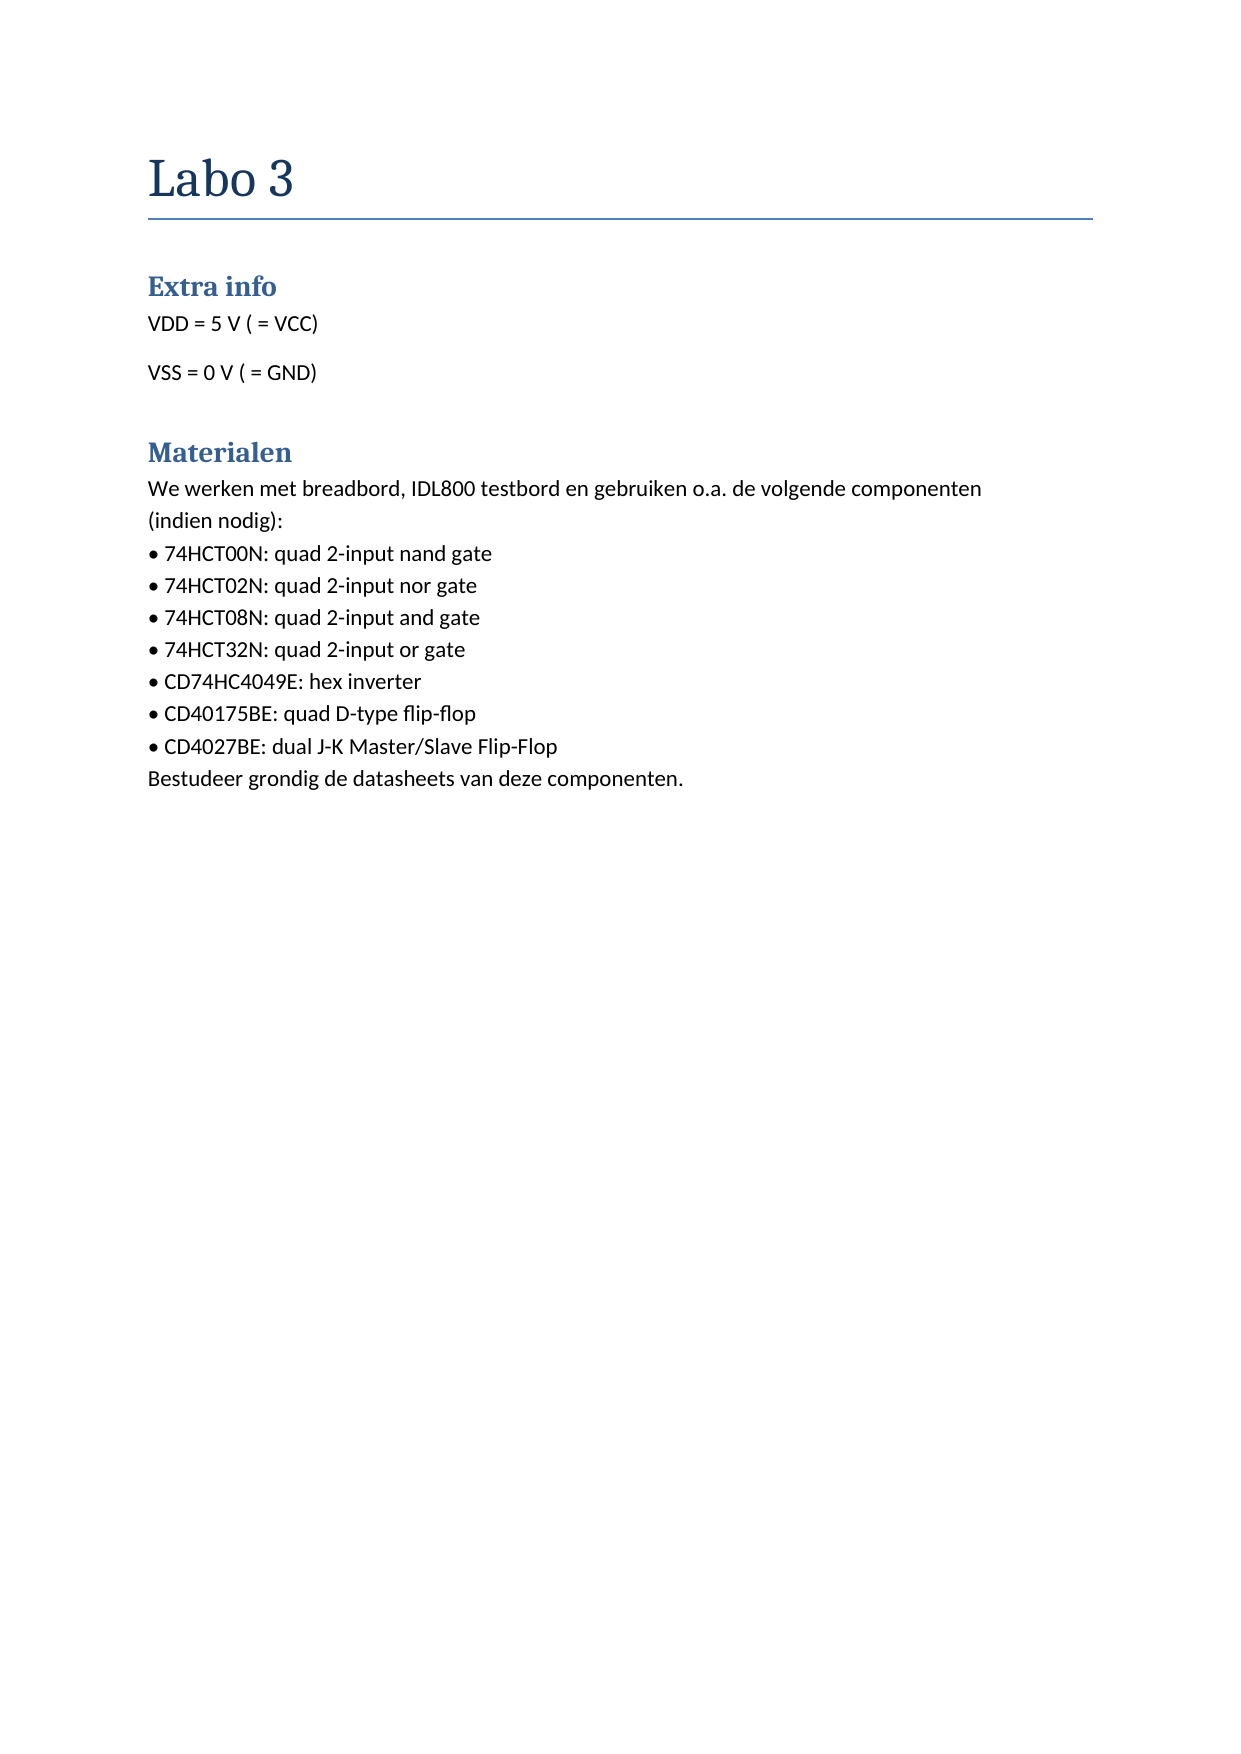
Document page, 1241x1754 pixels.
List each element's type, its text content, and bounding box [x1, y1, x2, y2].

text We werken met breadbord, IDL800 testbord en gebruiken o.a. de volgende componenten [148, 474, 1093, 502]
text • 74HCT00N: quad 2-input nand gate [148, 539, 1093, 567]
text • 74HCT08N: quad 2-input and gate [148, 603, 1093, 631]
text • CD74HC4049E: hex inverter [148, 667, 1093, 695]
title Labo 3 [148, 148, 1093, 218]
text • 74HCT02N: quad 2-input nor gate [148, 571, 1093, 599]
subtitle Materialen [148, 436, 1093, 469]
text (indien nodig): [148, 506, 1093, 534]
subtitle Extra info [148, 270, 1093, 304]
text Bestudeer grondig de datasheets van deze componenten. [148, 764, 1093, 824]
text • CD40175BE: quad D-type flip-flop [148, 699, 1093, 728]
text • CD4027BE: dual J-K Master/Slave Flip-Flop [148, 732, 1093, 760]
text VSS = 0 V ( = GND) [148, 358, 1093, 386]
text • 74HCT32N: quad 2-input or gate [148, 635, 1093, 663]
text VDD = 5 V ( = VCC) [148, 309, 1093, 337]
